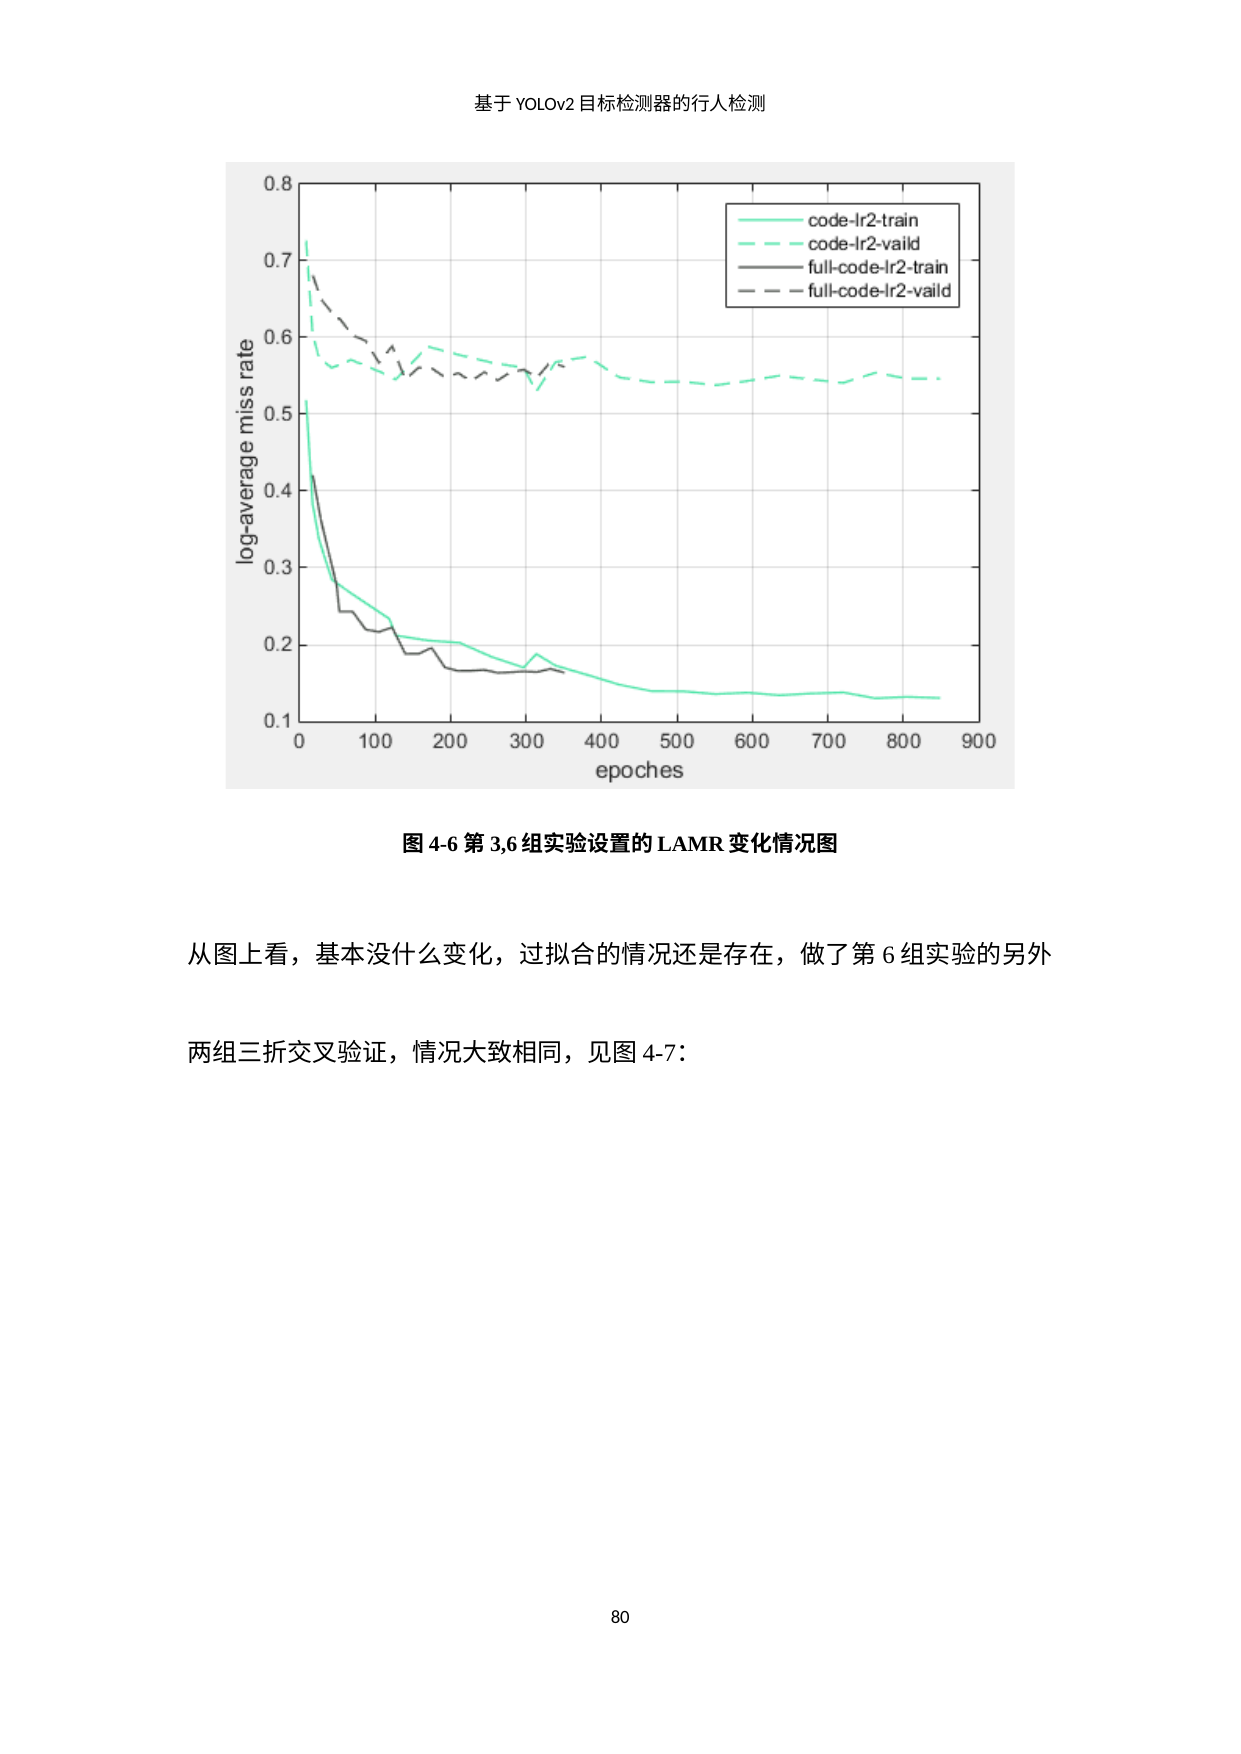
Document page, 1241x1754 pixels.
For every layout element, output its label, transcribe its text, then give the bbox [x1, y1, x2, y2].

text 从图上看，基本没什么变化，过拟合的情况还是存在，做了第6组实验的另外两组三折交叉验证，情况大致相同，见图4-7： [187, 921, 1053, 1083]
picture [225, 162, 1015, 789]
text 图4-6 第3,6组实验设置的LAMR变化情况图 [187, 825, 1053, 858]
